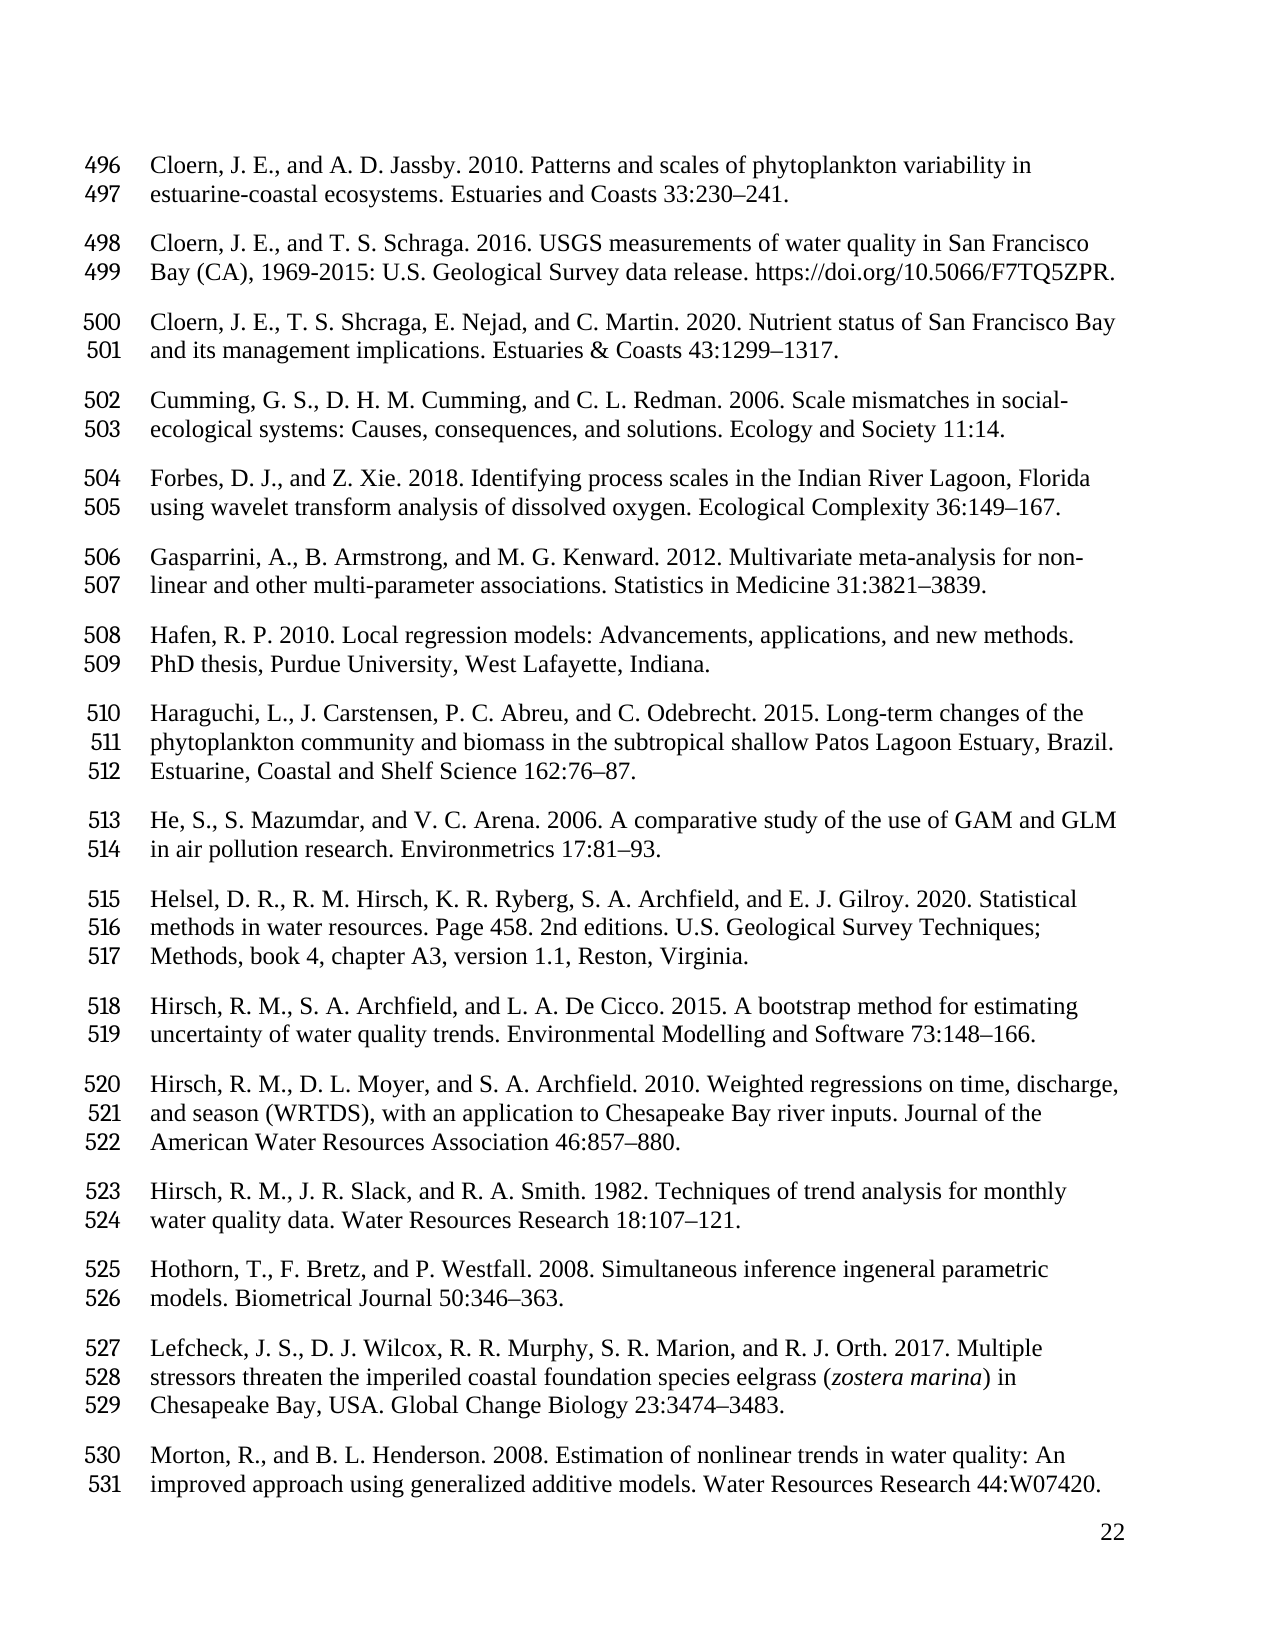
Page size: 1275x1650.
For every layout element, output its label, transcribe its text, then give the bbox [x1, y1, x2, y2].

text Gasparrini, A., B. Armstrong, and M. G. Kenward. 2012. Multivariate meta-analysis for non-linear and other multi-parameter associations. Statistics in Medicine 31:3821–3839. [150, 542, 1125, 599]
text He, S., S. Mazumdar, and V. C. Arena. 2006. A comparative study of the use of GAM and GLM in air pollution research. Environmetrics 17:81–93. [150, 805, 1125, 863]
text Cloern, J. E., and T. S. Schraga. 2016. USGS measurements of water quality in San Francisco Bay (CA), 1969-2015: U.S. Geological Survey data release. https://doi.org/10.5066/F7TQ5ZPR. [150, 228, 1125, 286]
text Hirsch, R. M., J. R. Slack, and R. A. Smith. 1982. Techniques of trend analysis for monthly water quality data. Water Resources Research 18:107–121. [150, 1176, 1125, 1234]
text Cloern, J. E., and A. D. Jassby. 2010. Patterns and scales of phytoplankton variability in estuarine-coastal ecosystems. Estuaries and Coasts 33:230–241. [150, 150, 1125, 207]
text Cumming, G. S., D. H. M. Cumming, and C. L. Redman. 2006. Scale mismatches in social-ecological systems: Causes, consequences, and solutions. Ecology and Society 11:14. [150, 385, 1125, 442]
text Morton, R., and B. L. Henderson. 2008. Estimation of nonlinear trends in water quality: An improved approach using generalized additive models. Water Resources Research 44:W07420. [150, 1440, 1125, 1497]
text Forbes, D. J., and Z. Xie. 2018. Identifying process scales in the Indian River Lagoon, Florida using wavelet transform analysis of dissolved oxygen. Ecological Complexity 36:149–167. [150, 463, 1125, 521]
text Cloern, J. E., T. S. Shcraga, E. Nejad, and C. Martin. 2020. Nutrient status of San Francisco Bay and its management implications. Estuaries & Coasts 43:1299–1317. [150, 307, 1125, 364]
text Haraguchi, L., J. Carstensen, P. C. Abreu, and C. Odebrecht. 2015. Long-term changes of the phytoplankton community and biomass in the subtropical shallow Patos Lagoon Estuary, Brazil. Estuarine, Coastal and Shelf Science 162:76–87. [150, 698, 1125, 784]
text Helsel, D. R., R. M. Hirsch, K. R. Ryberg, S. A. Archfield, and E. J. Gilroy. 2020. Statistical methods in water resources. Page 458. 2nd editions. U.S. Geological Survey Techniques; Methods, book 4, chapter A3, version 1.1, Reston, Virginia. [150, 884, 1125, 970]
text Hothorn, T., F. Bretz, and P. Westfall. 2008. Simultaneous inference ingeneral parametric models. Biometrical Journal 50:346–363. [150, 1254, 1125, 1312]
text Hirsch, R. M., S. A. Archfield, and L. A. De Cicco. 2015. A bootstrap method for estimating uncertainty of water quality trends. Environmental Modelling and Software 73:148–166. [150, 991, 1125, 1048]
text Lefcheck, J. S., D. J. Wilcox, R. R. Murphy, S. R. Marion, and R. J. Orth. 2017. Multiple stressors threaten the imperiled coastal foundation species eelgrass (zostera marina) in Chesapeake Bay, USA. Global Change Biology 23:3474–3483. [150, 1333, 1125, 1419]
text Hafen, R. P. 2010. Local regression models: Advancements, applications, and new methods. PhD thesis, Purdue University, West Lafayette, Indiana. [150, 620, 1125, 677]
text Hirsch, R. M., D. L. Moyer, and S. A. Archfield. 2010. Weighted regressions on time, discharge, and season (WRTDS), with an application to Chesapeake Bay river inputs. Journal of the American Water Resources Association 46:857–880. [150, 1069, 1125, 1155]
